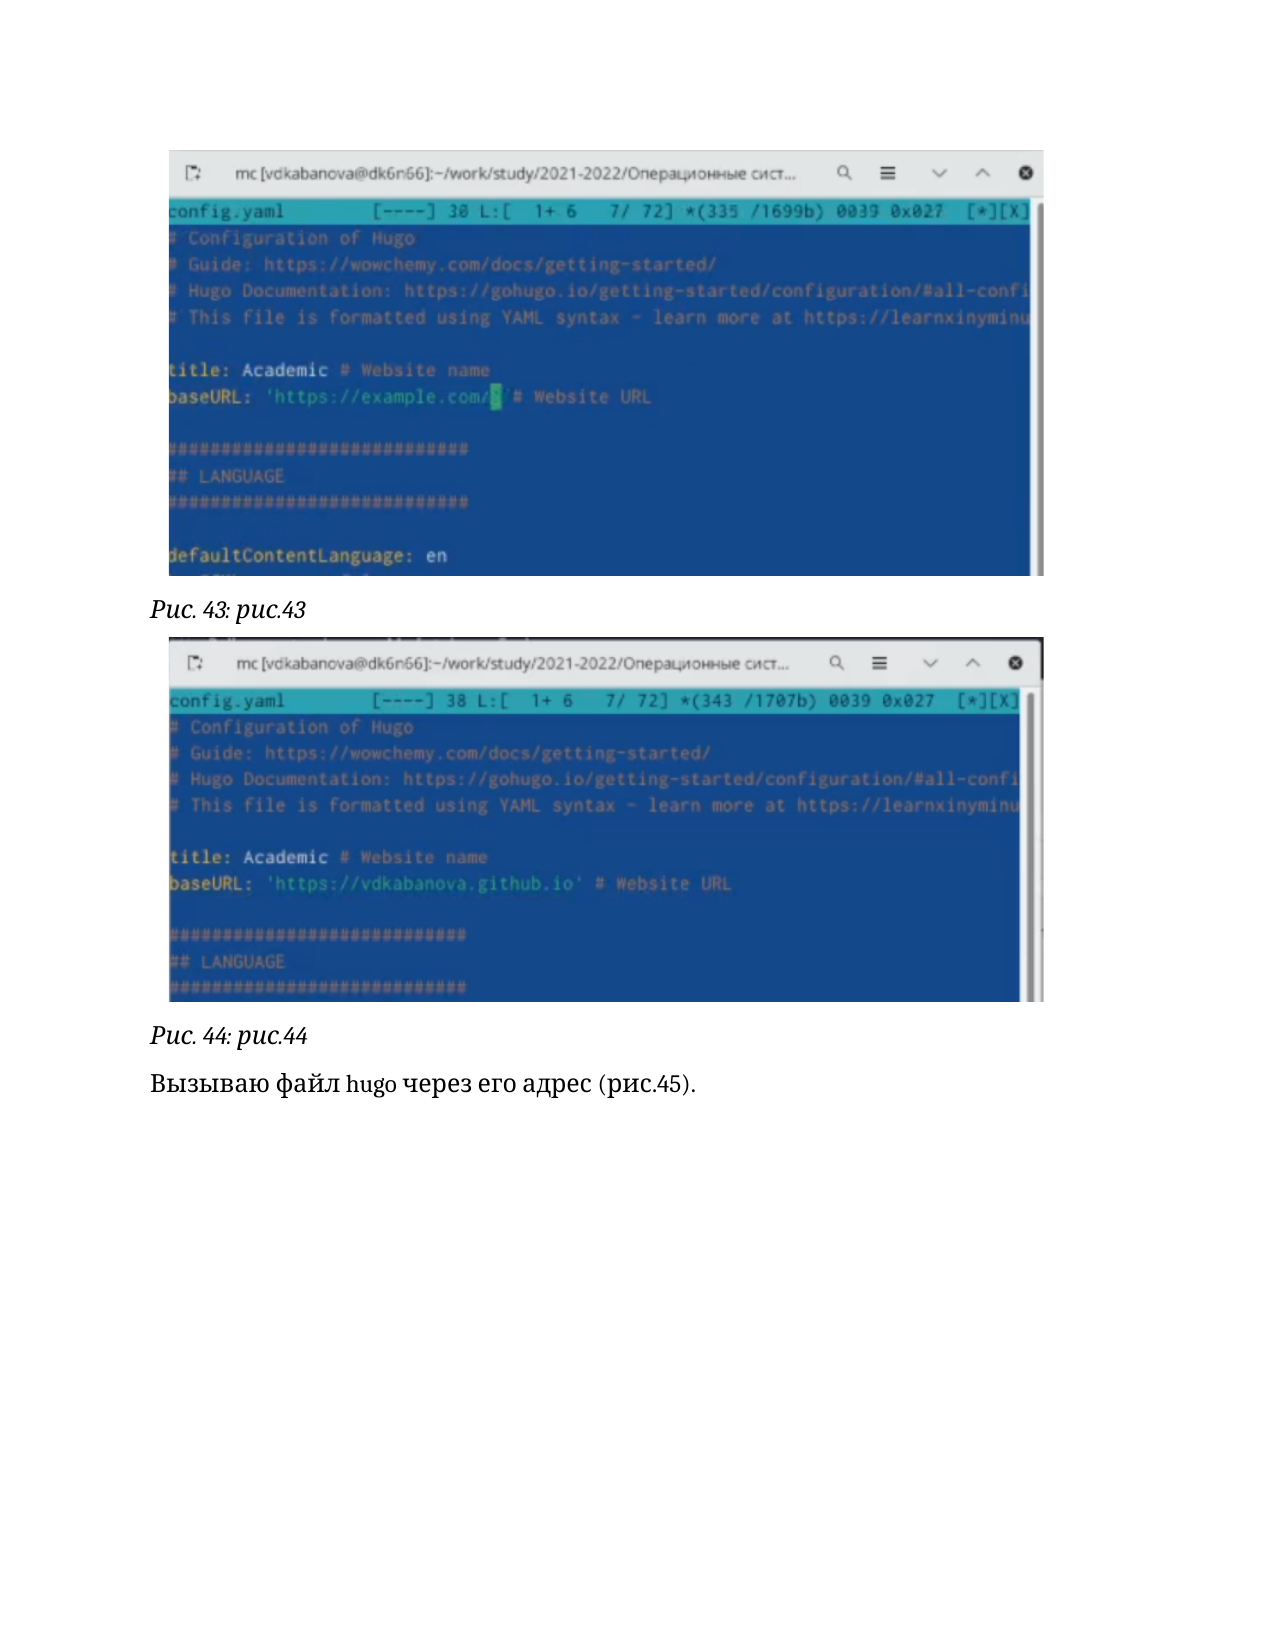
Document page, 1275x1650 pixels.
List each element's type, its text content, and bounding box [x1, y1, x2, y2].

picture [168, 150, 1044, 576]
text Рис. 44: рис.44 [150, 1022, 1125, 1051]
text Вызываю файл hugo через его адрес (рис.45). [150, 1070, 1125, 1098]
text Рис. 43: рис.43 [150, 596, 1125, 625]
picture [168, 637, 1044, 1002]
